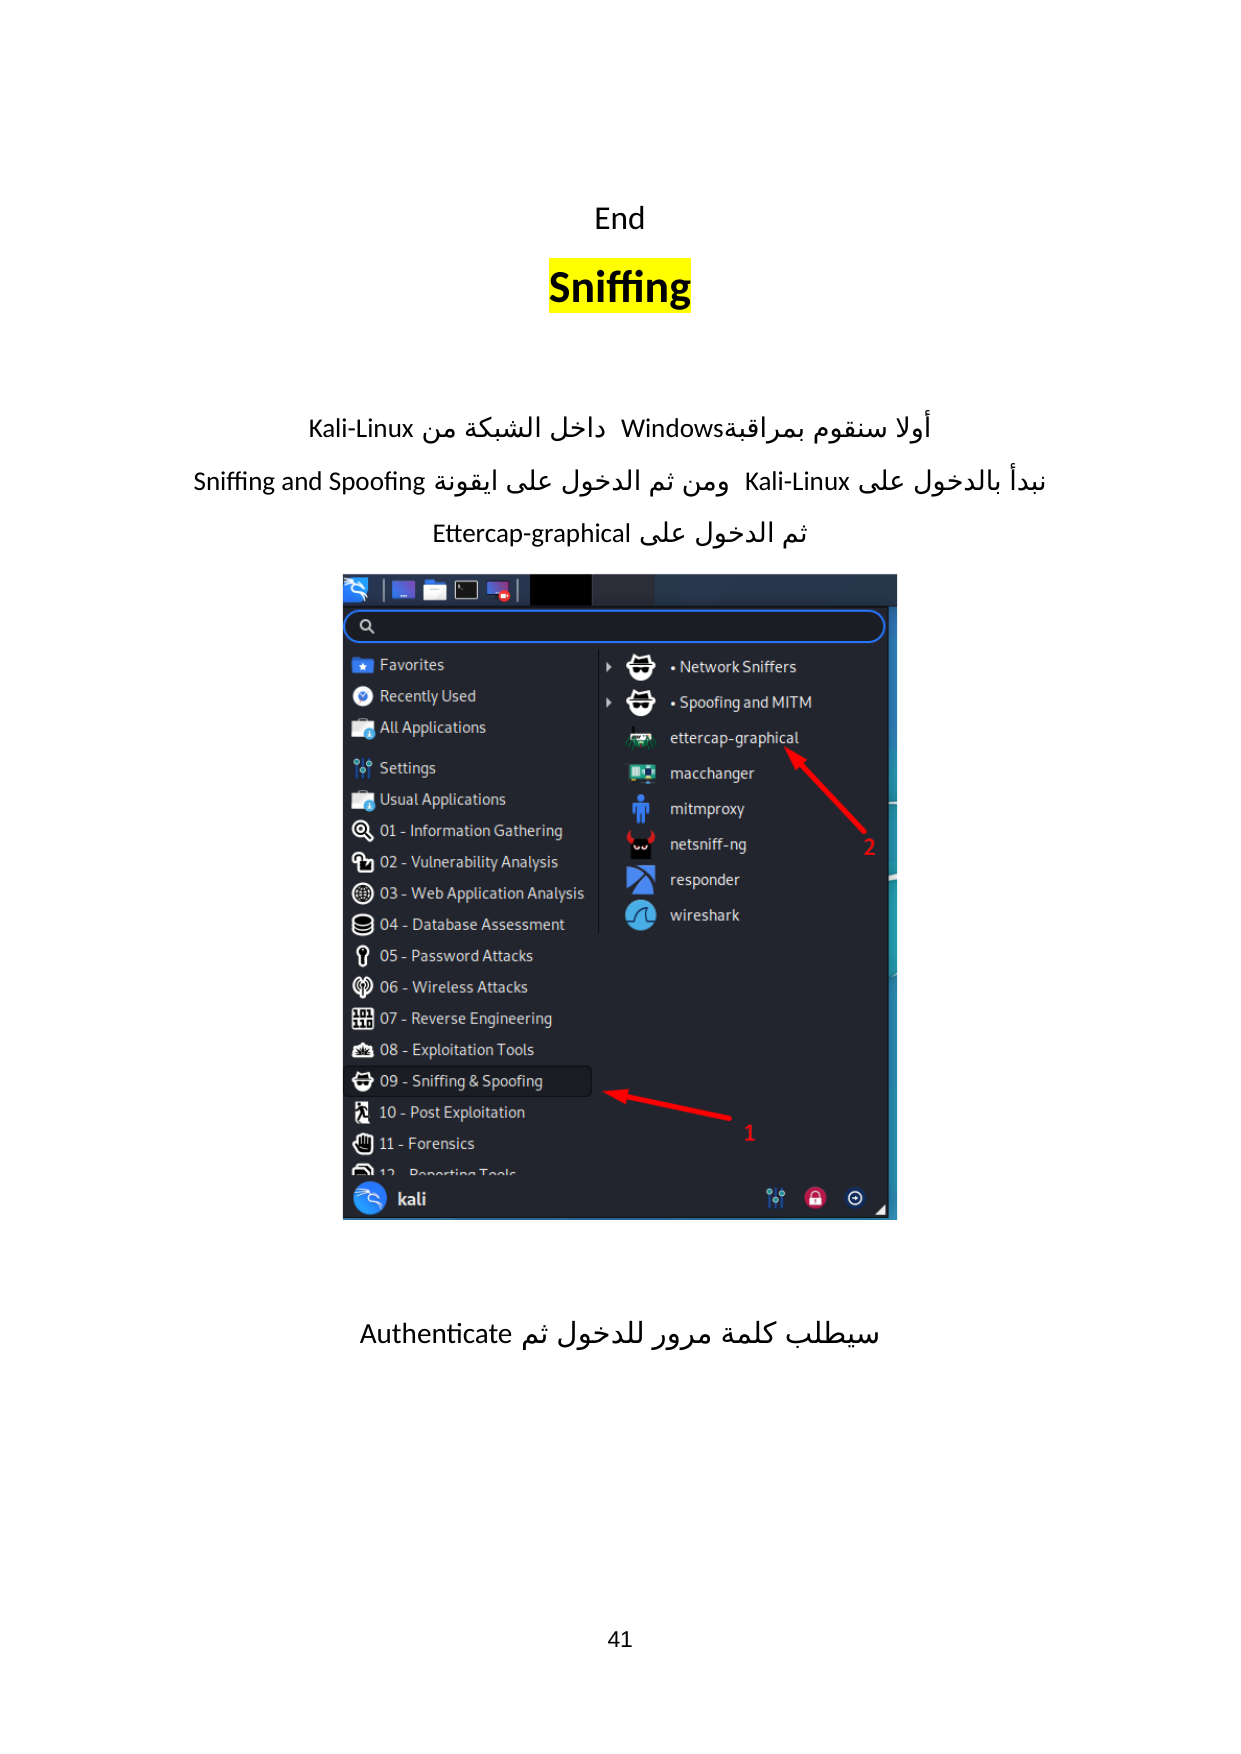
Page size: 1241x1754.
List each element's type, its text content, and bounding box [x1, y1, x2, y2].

text End [187, 197, 1053, 238]
text سيطلب كلمة مرور للدخول ثم Authenticate [187, 1315, 1053, 1351]
text نبدأ بالدخول على Kali-Linux ومن ثم الدخول على ايقونة Sniffing and Spoofing [187, 464, 1053, 497]
text Sniffing [187, 257, 1053, 313]
text ثم الدخول على Ettercap-graphical [187, 516, 1053, 549]
picture [342, 568, 898, 1220]
text أولا سنقوم بمراقبةWindows داخل الشبكة من Kali-Linux [187, 411, 1053, 444]
